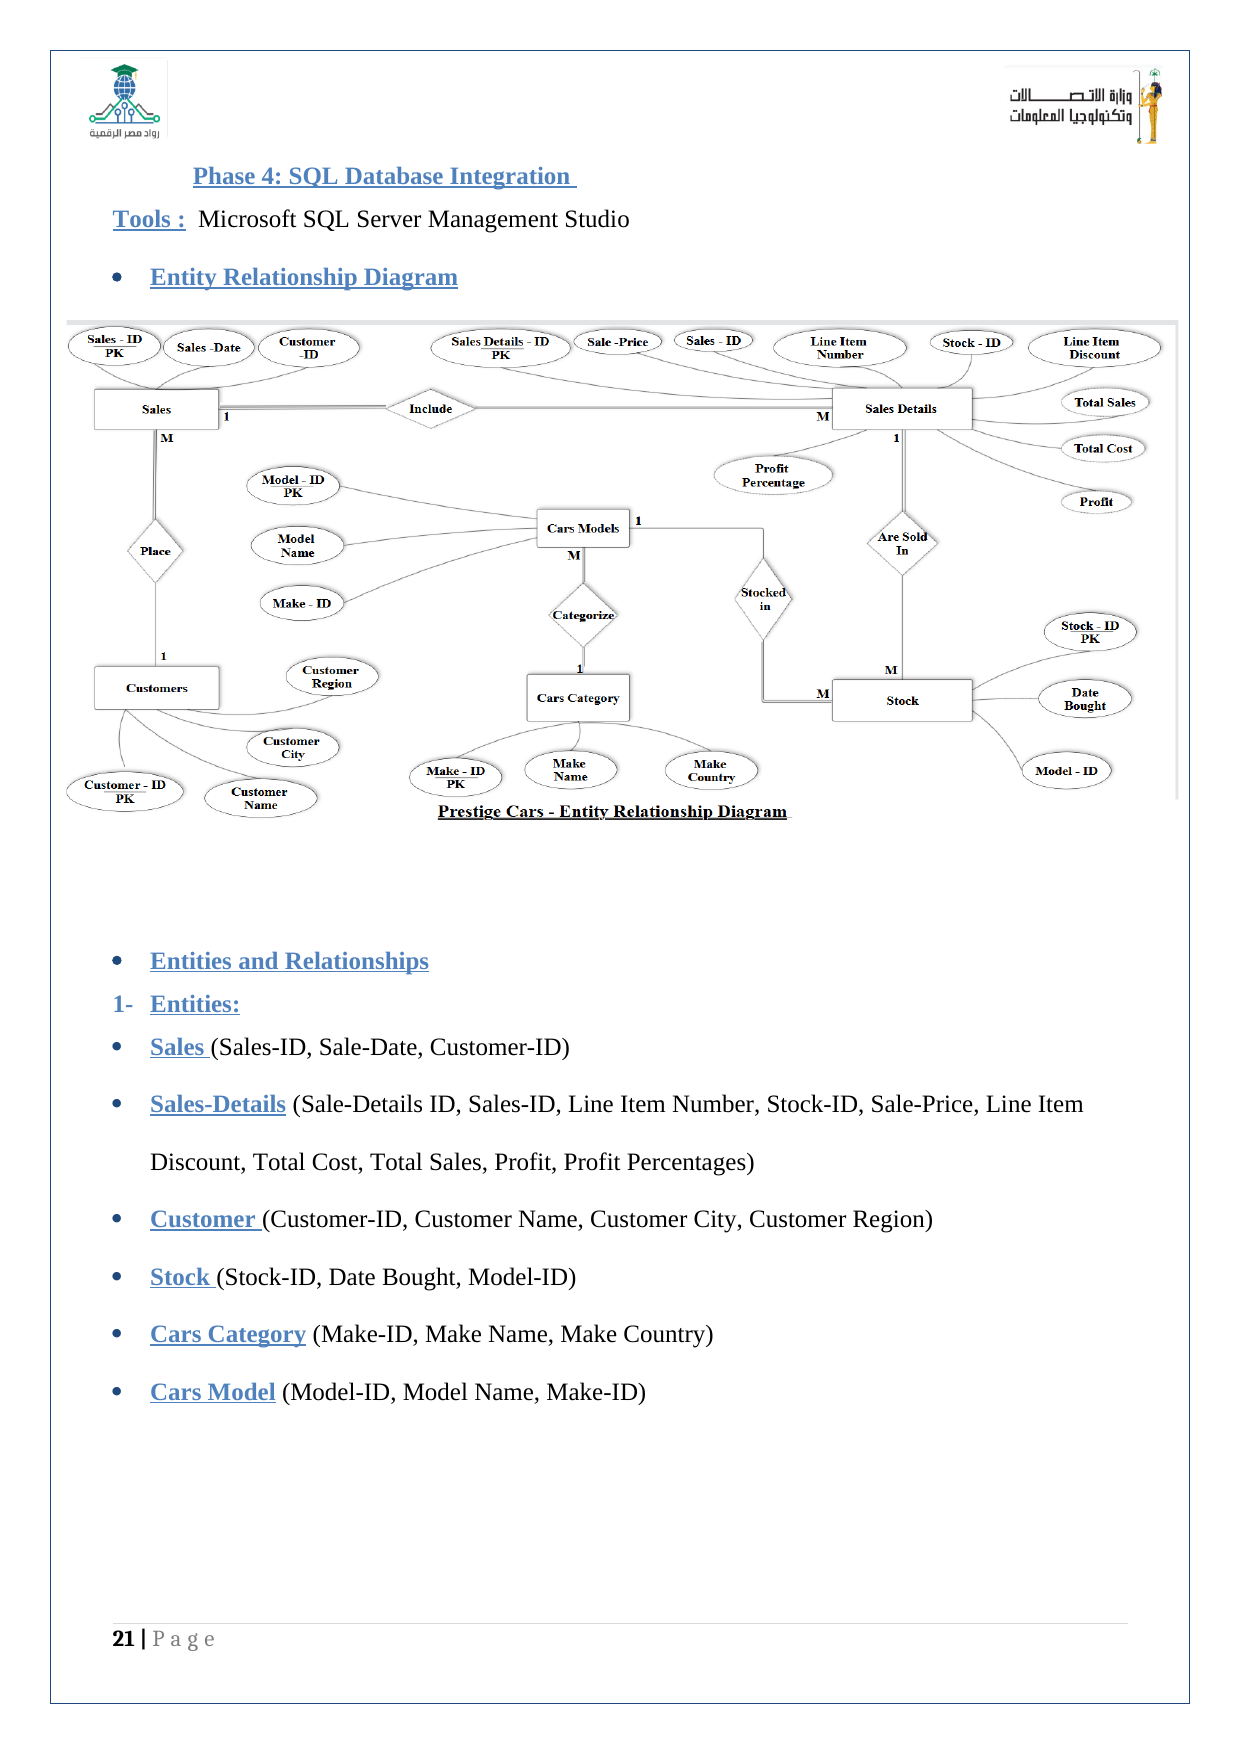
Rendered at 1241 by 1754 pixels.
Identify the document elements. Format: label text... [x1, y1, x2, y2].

list Entities and Relationships [112, 946, 1128, 974]
picture [76, 56, 171, 139]
subtitle Phase 4: SQL Database Integration [112, 161, 1128, 190]
list Entities: [112, 989, 1128, 1018]
text Tools : Microsoft SQL Server Management Studio [112, 204, 1128, 233]
list Cars Category (Make-ID, Make Name, Make Country) [112, 1319, 1128, 1348]
list Sales-Details (Sale-Details ID, Sales-ID, Line Item Number, Stock-ID, Sale-Price, Line Item Discount, Total Cost, Total Sales, Profit, Profit Percentages) [112, 1089, 1128, 1176]
picture [66, 320, 1179, 831]
list Cars Model (Model-ID, Model Name, Make-ID) [112, 1377, 1128, 1406]
list Stock (Stock-ID, Date Bought, Model-ID) [112, 1262, 1128, 1291]
list Sales (Sales-ID, Sale-Date, Customer-ID) [112, 1032, 1128, 1061]
list Customer (Customer-ID, Customer Name, Customer City, Customer Region) [112, 1204, 1128, 1233]
picture [1002, 64, 1166, 144]
list Entity Relationship Diagram [112, 262, 1128, 291]
